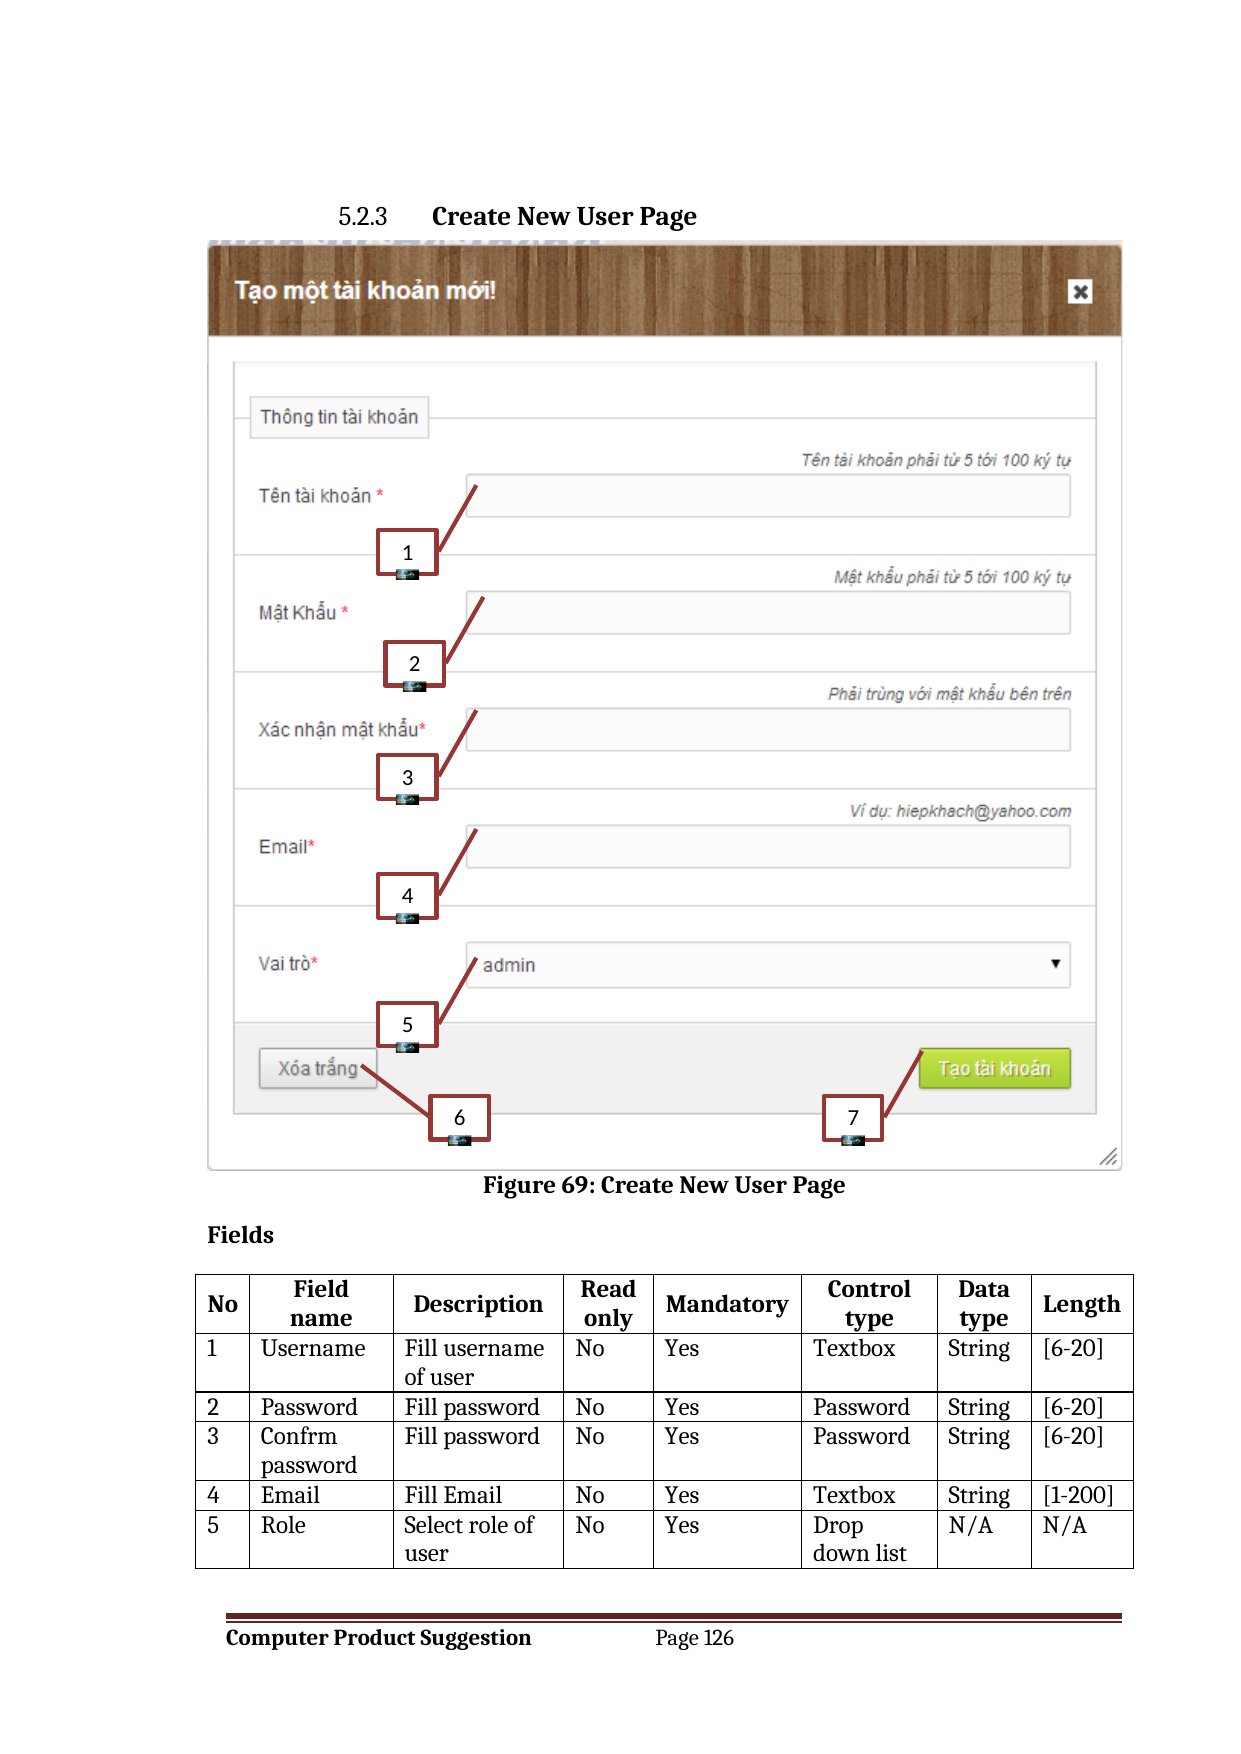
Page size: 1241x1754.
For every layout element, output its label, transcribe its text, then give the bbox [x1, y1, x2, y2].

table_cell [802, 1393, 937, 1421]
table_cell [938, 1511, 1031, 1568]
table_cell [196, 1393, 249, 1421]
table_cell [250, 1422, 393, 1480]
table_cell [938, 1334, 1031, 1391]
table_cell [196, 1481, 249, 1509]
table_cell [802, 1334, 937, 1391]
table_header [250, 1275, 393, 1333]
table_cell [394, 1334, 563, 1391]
text Fields [207, 1221, 1122, 1249]
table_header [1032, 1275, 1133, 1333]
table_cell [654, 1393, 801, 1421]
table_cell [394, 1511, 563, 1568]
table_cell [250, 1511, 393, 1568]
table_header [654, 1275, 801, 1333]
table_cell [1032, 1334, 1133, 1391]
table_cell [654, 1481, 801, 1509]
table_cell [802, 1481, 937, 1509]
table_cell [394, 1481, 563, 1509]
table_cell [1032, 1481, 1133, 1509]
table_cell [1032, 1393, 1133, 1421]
picture [207, 240, 1123, 1171]
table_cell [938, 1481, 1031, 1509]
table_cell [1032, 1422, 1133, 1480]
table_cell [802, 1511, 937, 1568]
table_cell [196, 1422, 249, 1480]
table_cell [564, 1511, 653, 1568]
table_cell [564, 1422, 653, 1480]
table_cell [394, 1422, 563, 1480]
subtitle Create New User Page [338, 201, 1122, 232]
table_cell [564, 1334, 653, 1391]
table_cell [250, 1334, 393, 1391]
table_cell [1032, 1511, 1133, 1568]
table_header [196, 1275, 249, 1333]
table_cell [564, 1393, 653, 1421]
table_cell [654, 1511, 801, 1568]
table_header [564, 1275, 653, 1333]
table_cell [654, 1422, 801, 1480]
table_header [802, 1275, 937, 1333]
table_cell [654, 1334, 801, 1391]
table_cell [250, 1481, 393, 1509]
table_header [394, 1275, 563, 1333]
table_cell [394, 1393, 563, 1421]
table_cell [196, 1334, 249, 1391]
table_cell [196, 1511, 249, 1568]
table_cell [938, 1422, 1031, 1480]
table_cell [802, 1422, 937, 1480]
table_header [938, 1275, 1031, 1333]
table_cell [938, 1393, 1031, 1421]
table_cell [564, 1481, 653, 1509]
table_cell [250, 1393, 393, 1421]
text Figure 69: Create New User Page [207, 1171, 1122, 1200]
